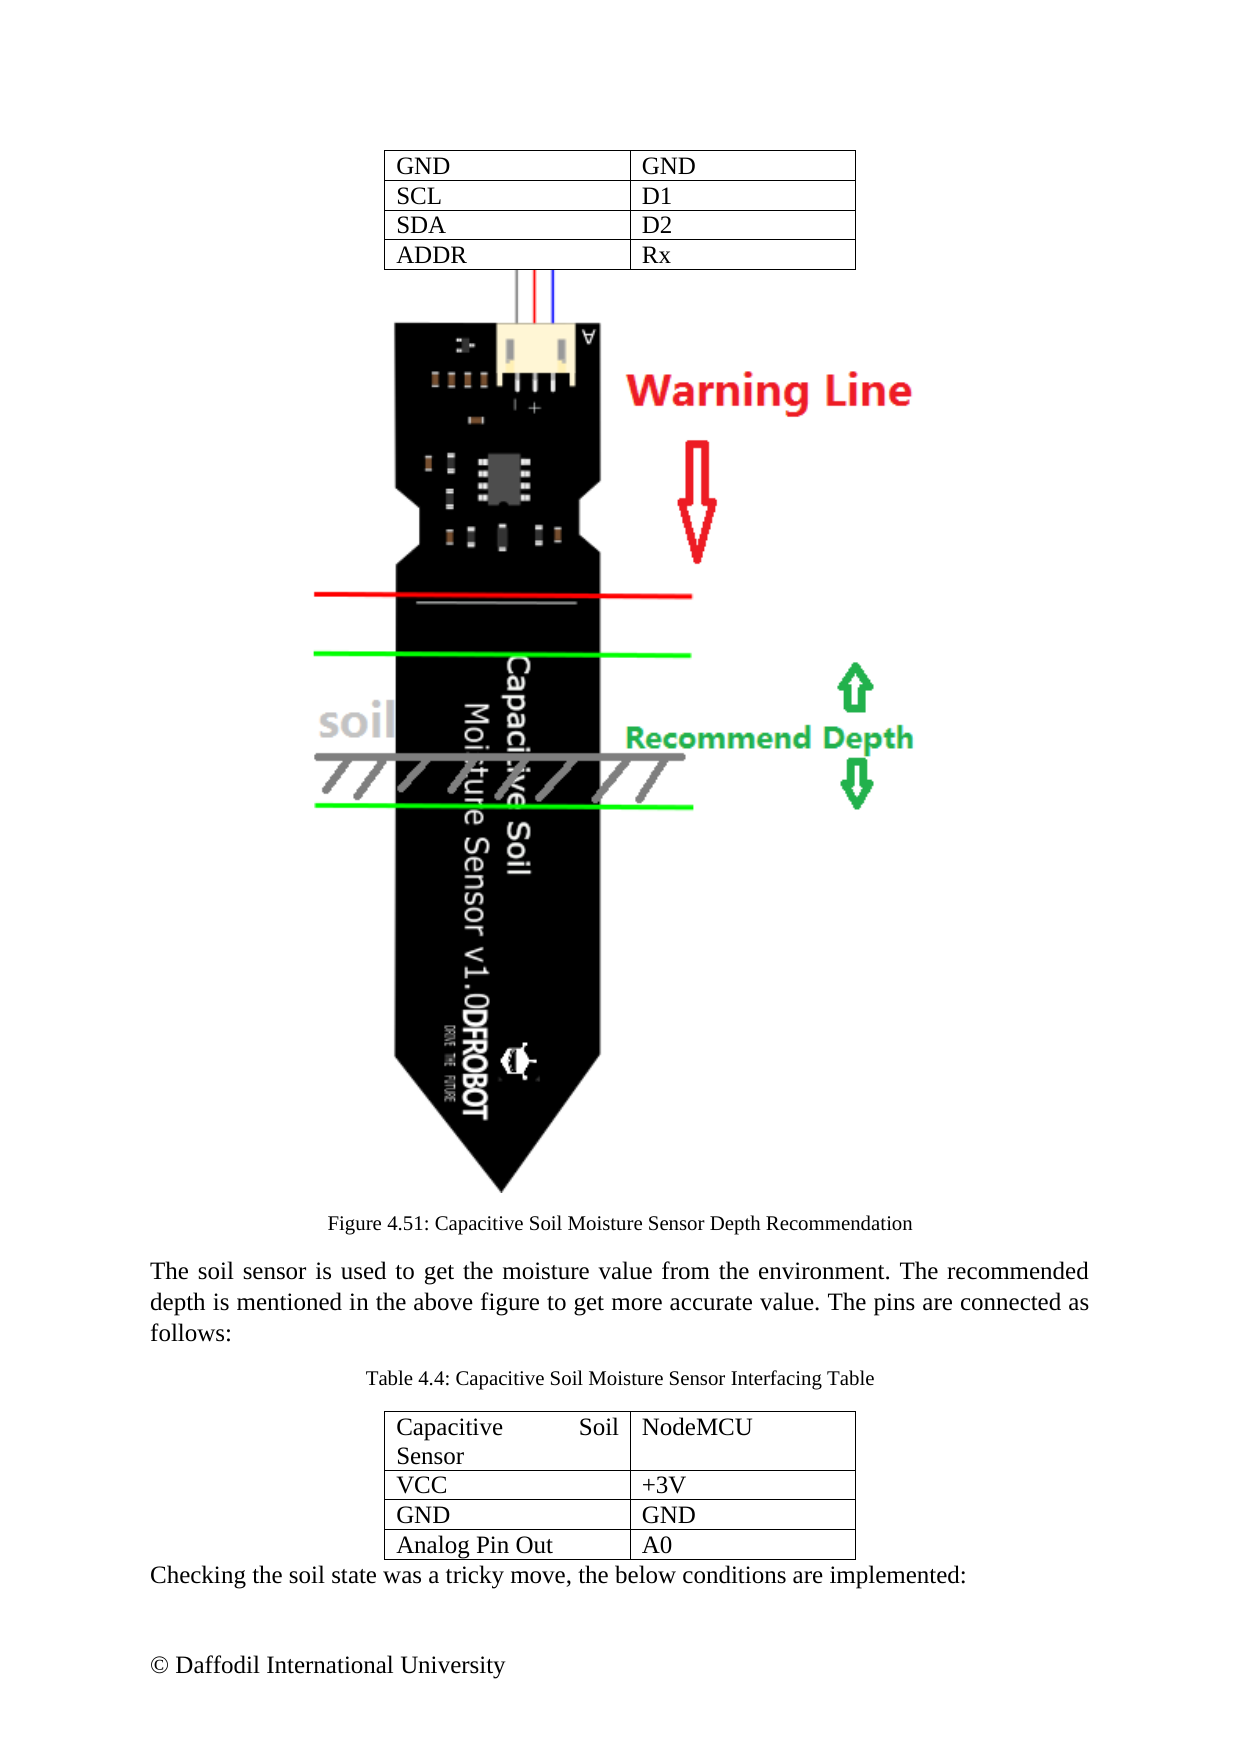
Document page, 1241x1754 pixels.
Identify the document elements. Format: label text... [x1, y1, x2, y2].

table_cell SCL [385, 181, 630, 209]
table_cell SDA [385, 211, 630, 239]
table_header NodeMCU [631, 1412, 855, 1469]
table_cell D2 [631, 211, 855, 239]
picture [313, 270, 927, 1193]
table_cell Rx [631, 240, 855, 269]
table_cell A0 [631, 1530, 855, 1559]
table_cell Analog Pin Out [385, 1530, 630, 1559]
table_cell +3V [631, 1471, 855, 1499]
table_cell GND [631, 1500, 855, 1529]
table_cell GND [631, 151, 855, 180]
table_cell ADDR [385, 240, 630, 269]
text The soil sensor is used to get the moisture value from the environment. The recommended depth is mentioned in the above figure to get more accurate value. The pins are connected as follows: [150, 1256, 1090, 1347]
table_header Capacitive Soil Sensor [385, 1412, 630, 1469]
text Checking the soil state was a tricky move, the below conditions are implemented: [150, 1560, 1090, 1589]
table_cell VCC [385, 1471, 630, 1499]
table_cell D1 [631, 181, 855, 209]
table_cell GND [385, 151, 630, 180]
table_cell GND [385, 1500, 630, 1529]
